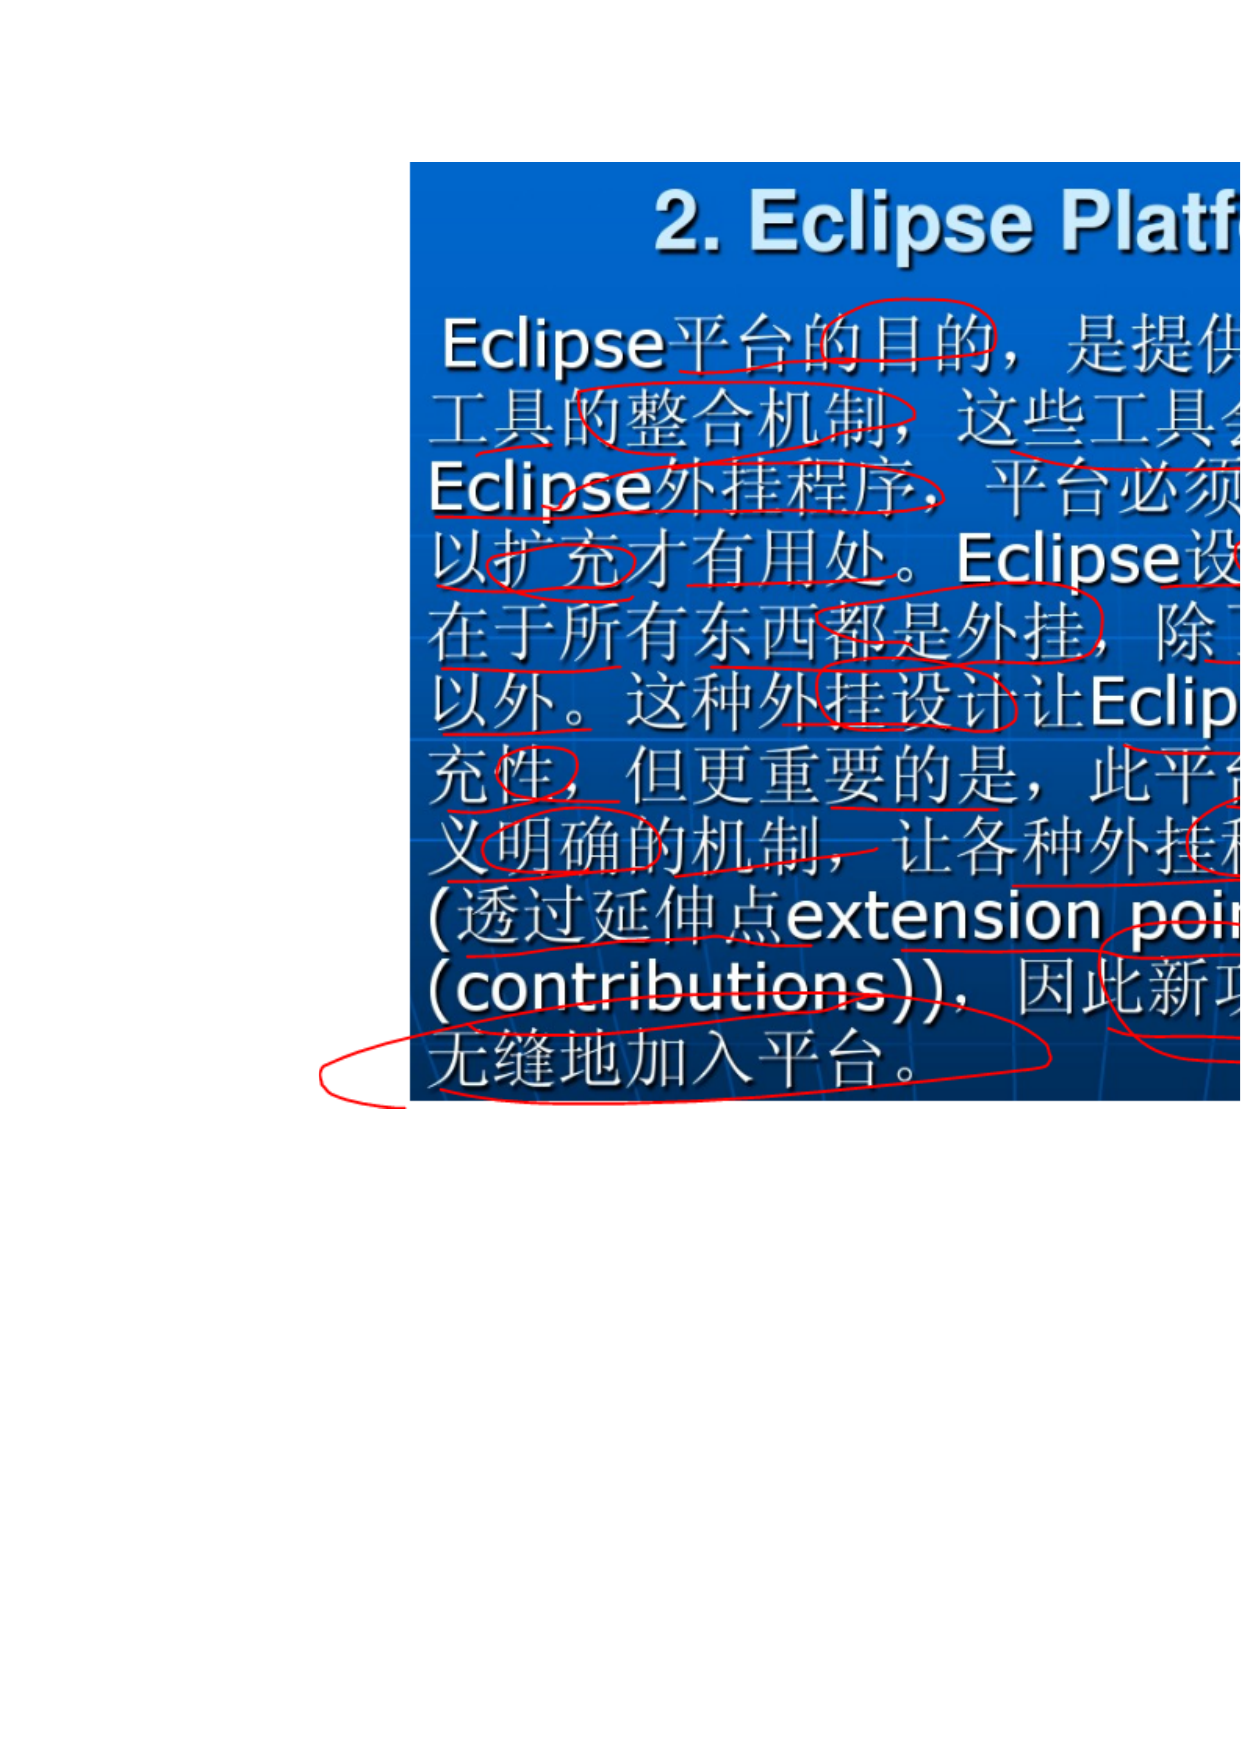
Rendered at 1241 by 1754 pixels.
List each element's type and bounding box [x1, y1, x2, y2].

picture [318, 162, 1241, 1109]
